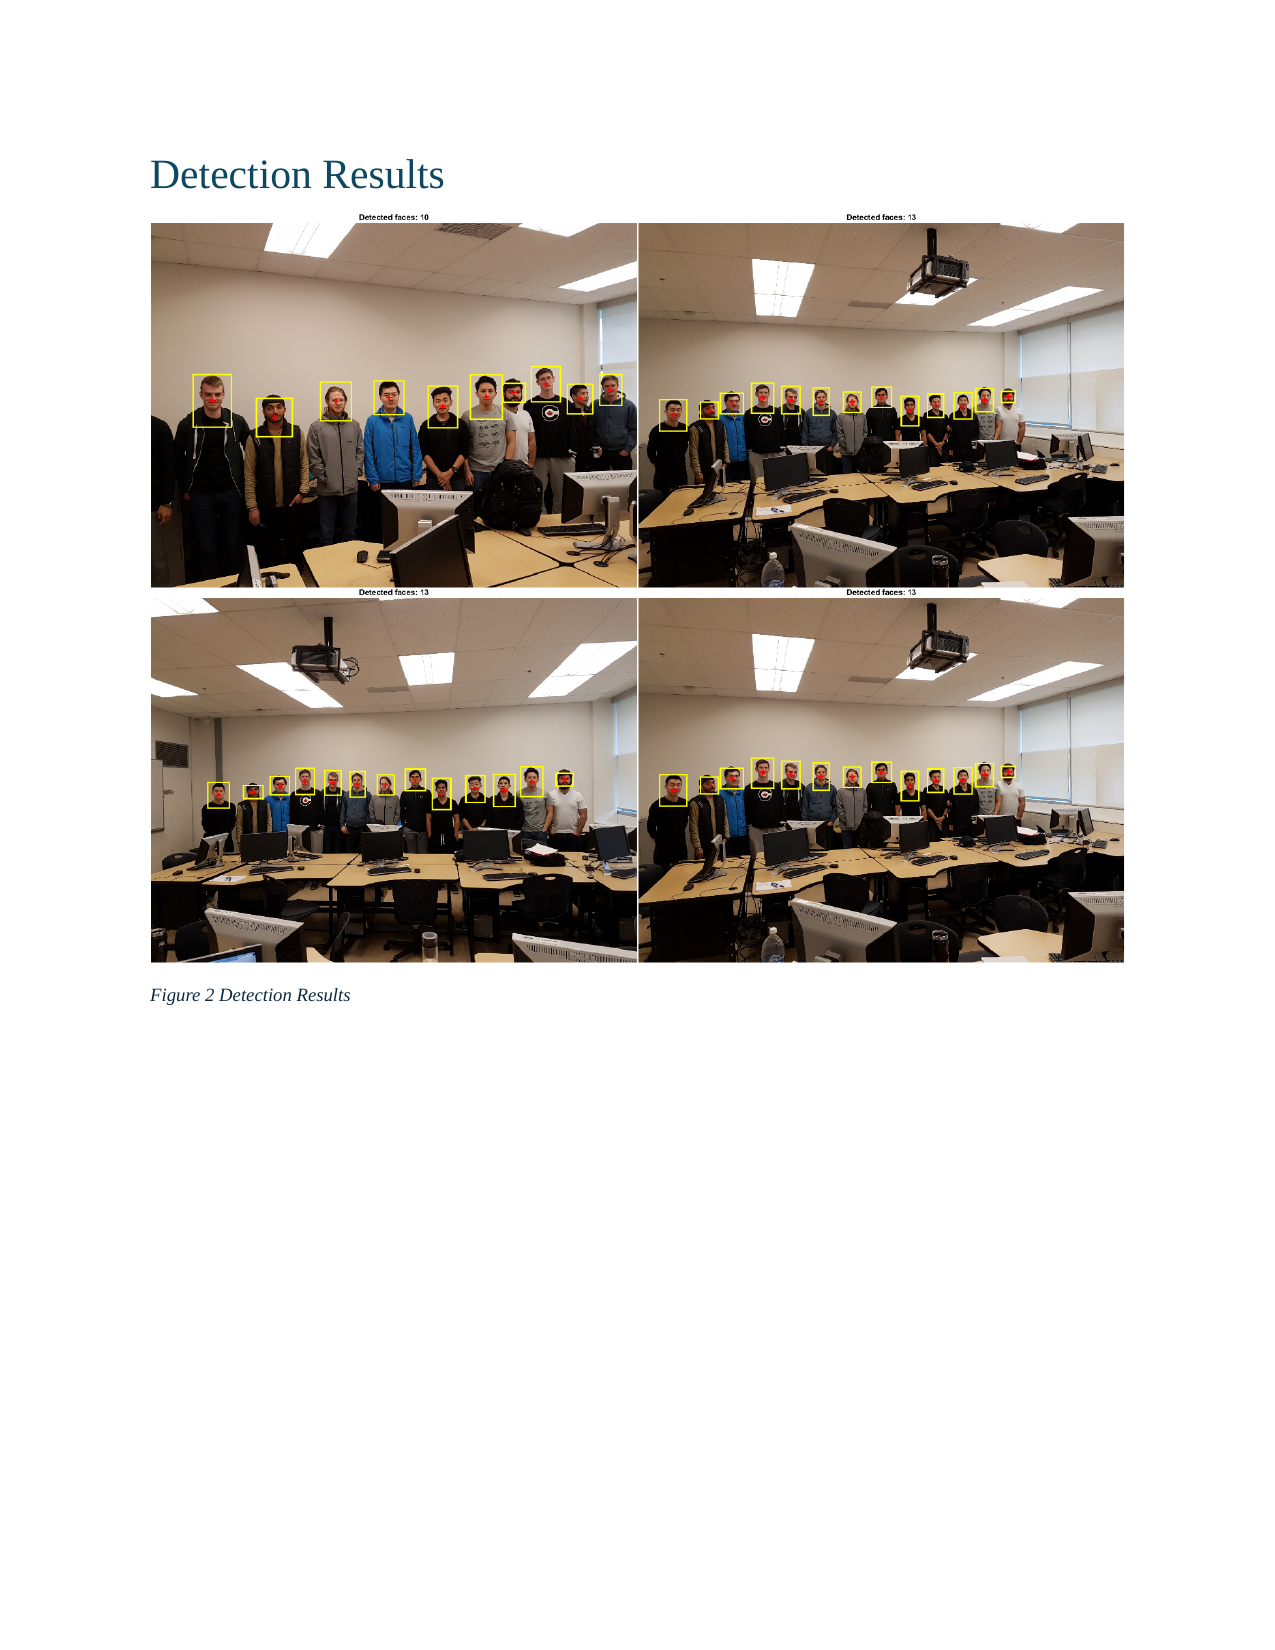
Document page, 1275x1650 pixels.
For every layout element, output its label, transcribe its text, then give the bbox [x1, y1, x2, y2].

subtitle Detection Results [150, 150, 1125, 198]
picture [150, 213, 1125, 963]
